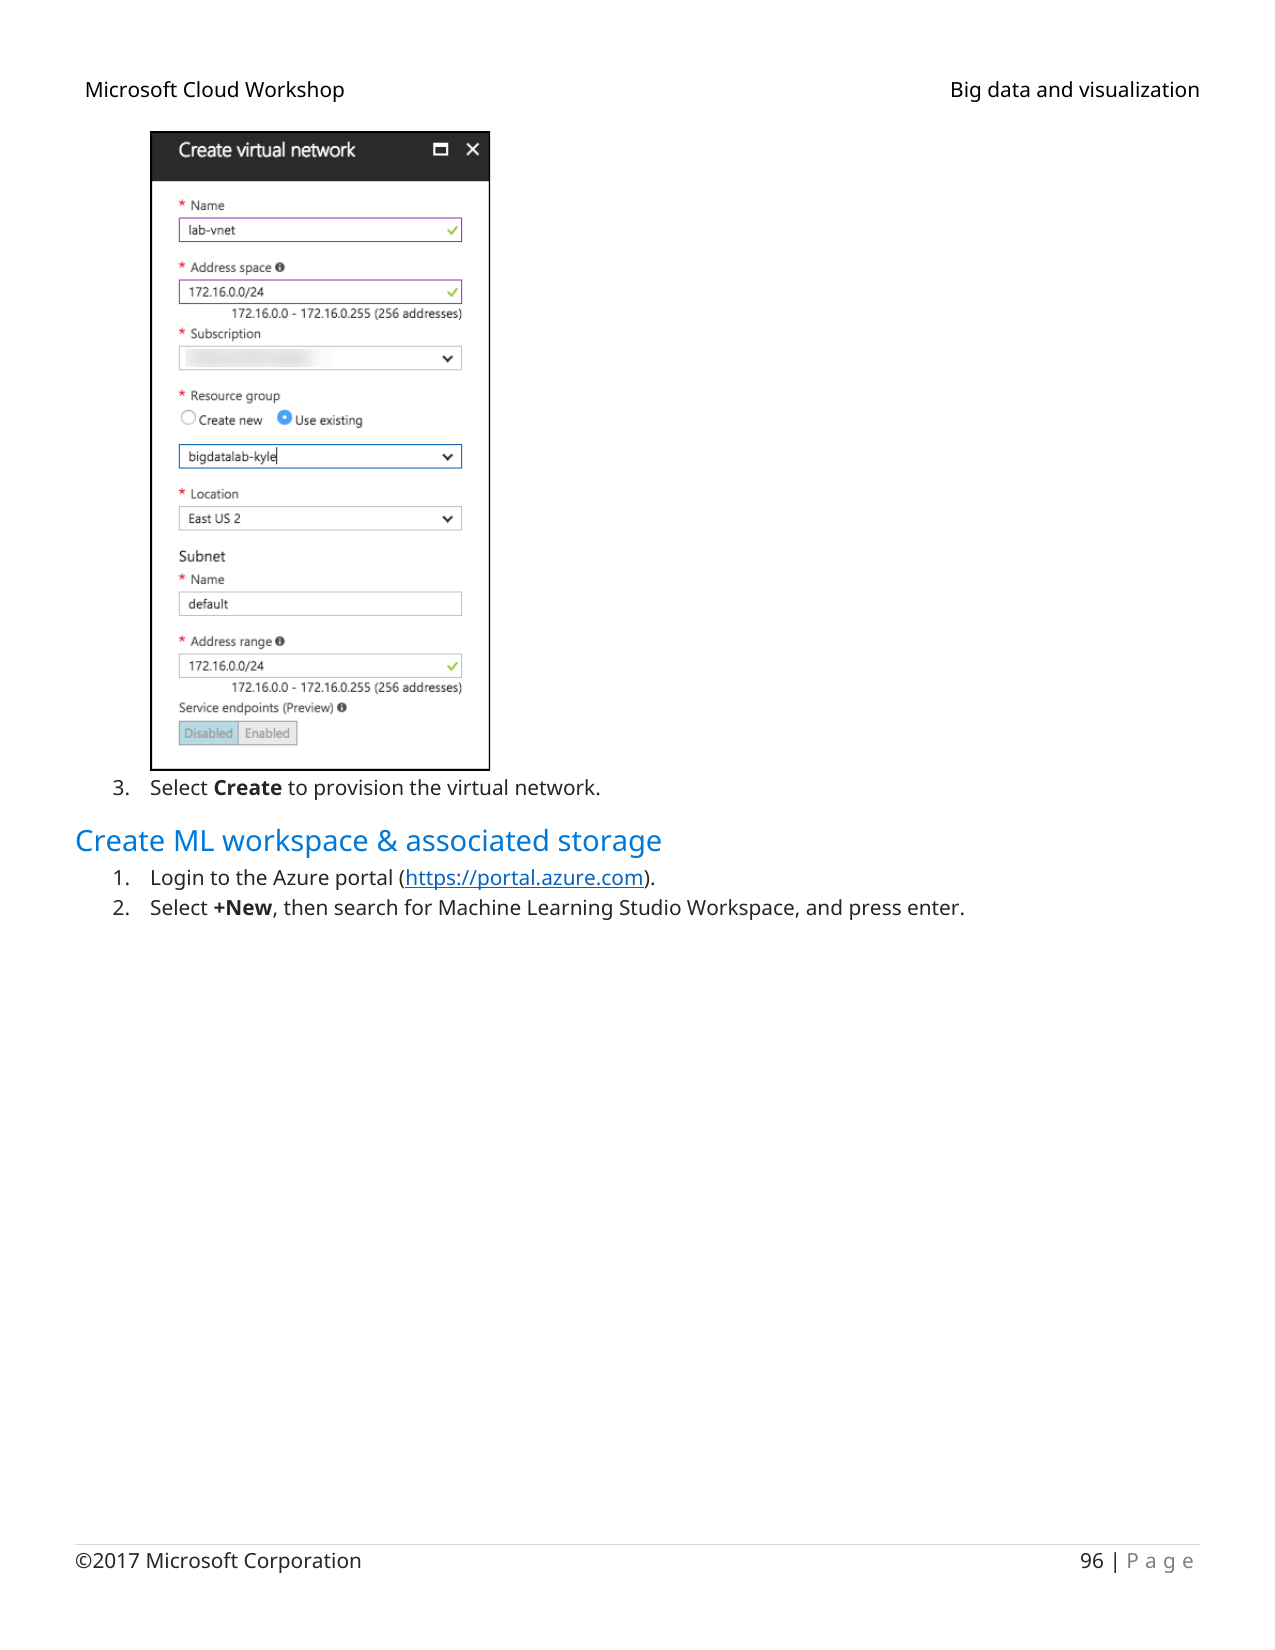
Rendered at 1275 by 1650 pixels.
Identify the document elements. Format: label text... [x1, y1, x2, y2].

list Login to the Azure portal (https://portal.azure.com). [112, 863, 1200, 891]
list Select +New, then search for Machine Learning Studio Workspace, and press enter. [112, 893, 1200, 922]
subtitle Create ML workspace & associated storage [75, 820, 1200, 860]
picture [150, 131, 490, 771]
list Select Create to provision the virtual network. [112, 773, 1200, 801]
